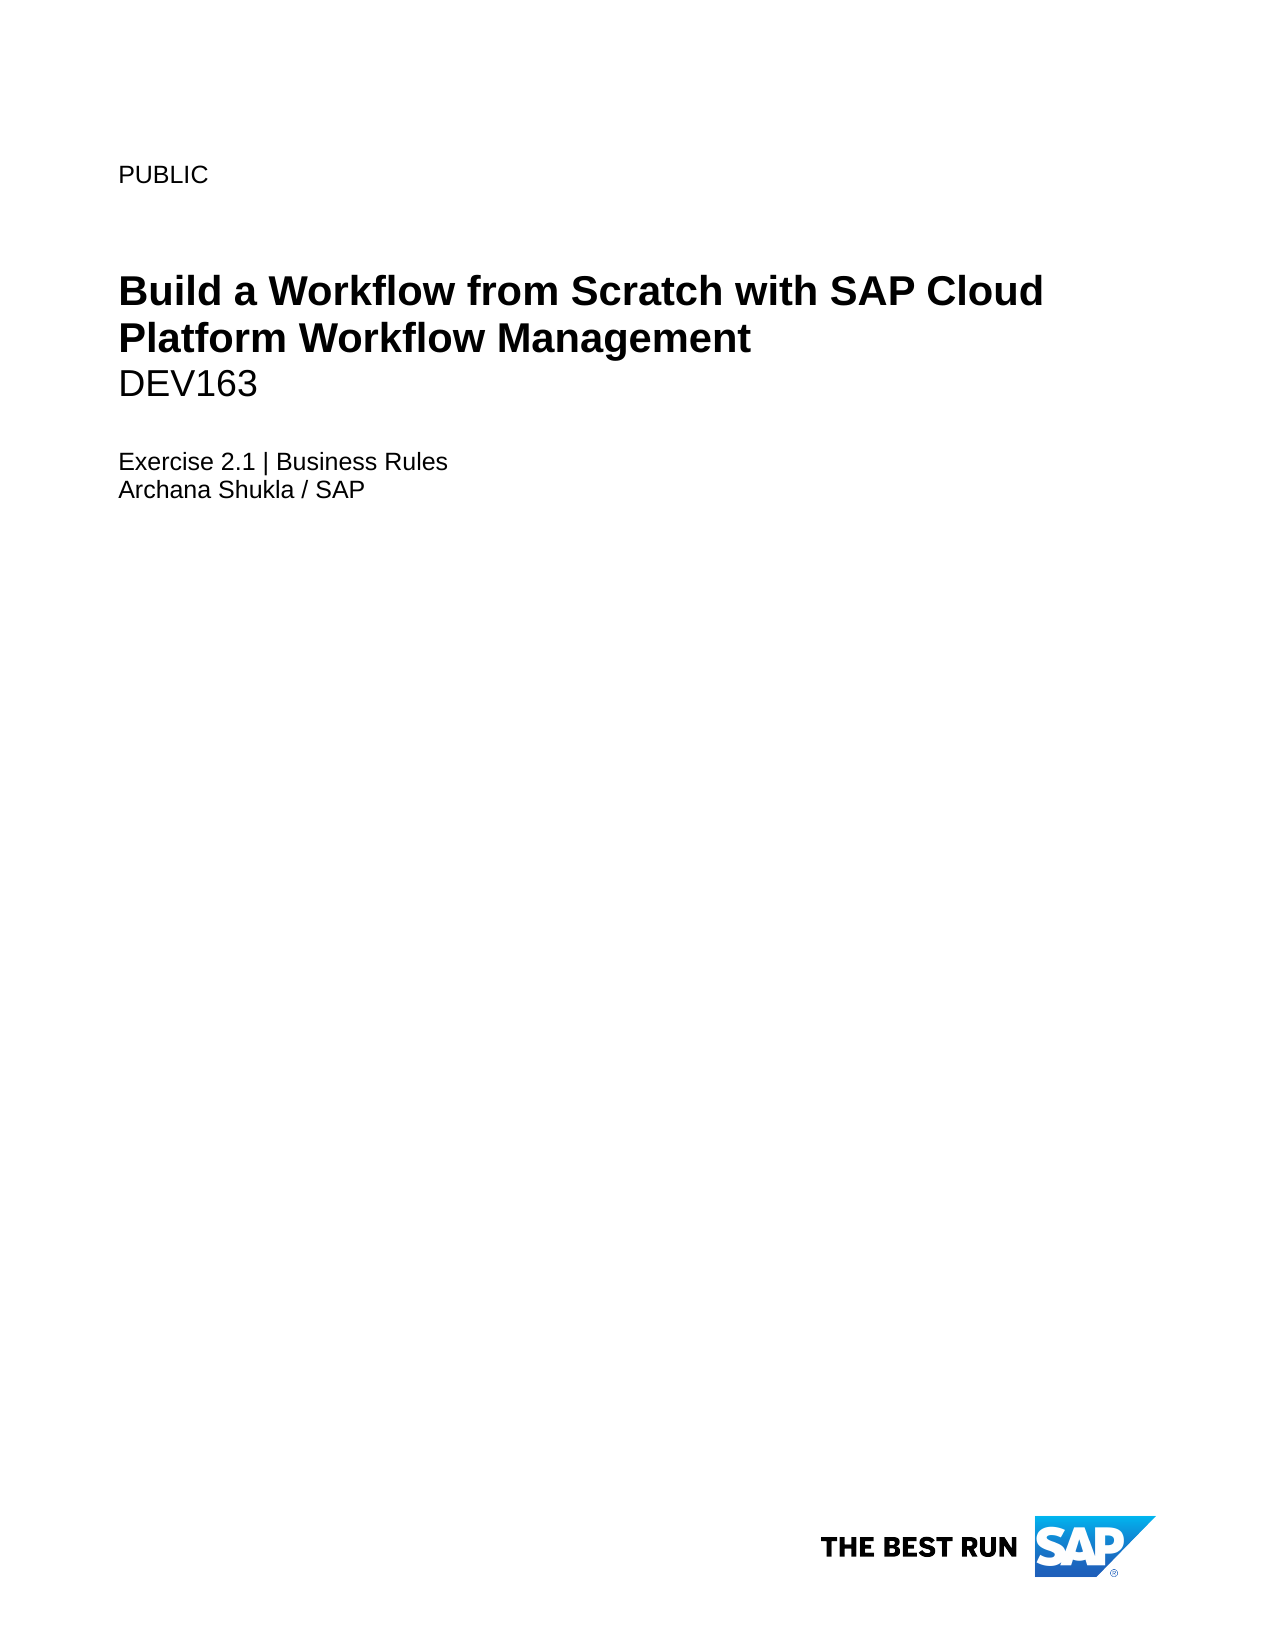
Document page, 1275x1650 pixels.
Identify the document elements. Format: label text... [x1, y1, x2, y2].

subtitle Build a Workflow from Scratch with SAP Cloud Platform Workflow Management DEV163 [118, 266, 1157, 405]
text Exercise 2.1 | Business Rules Archana Shukla / SAP [118, 446, 1157, 504]
picture [820, 1515, 1157, 1578]
